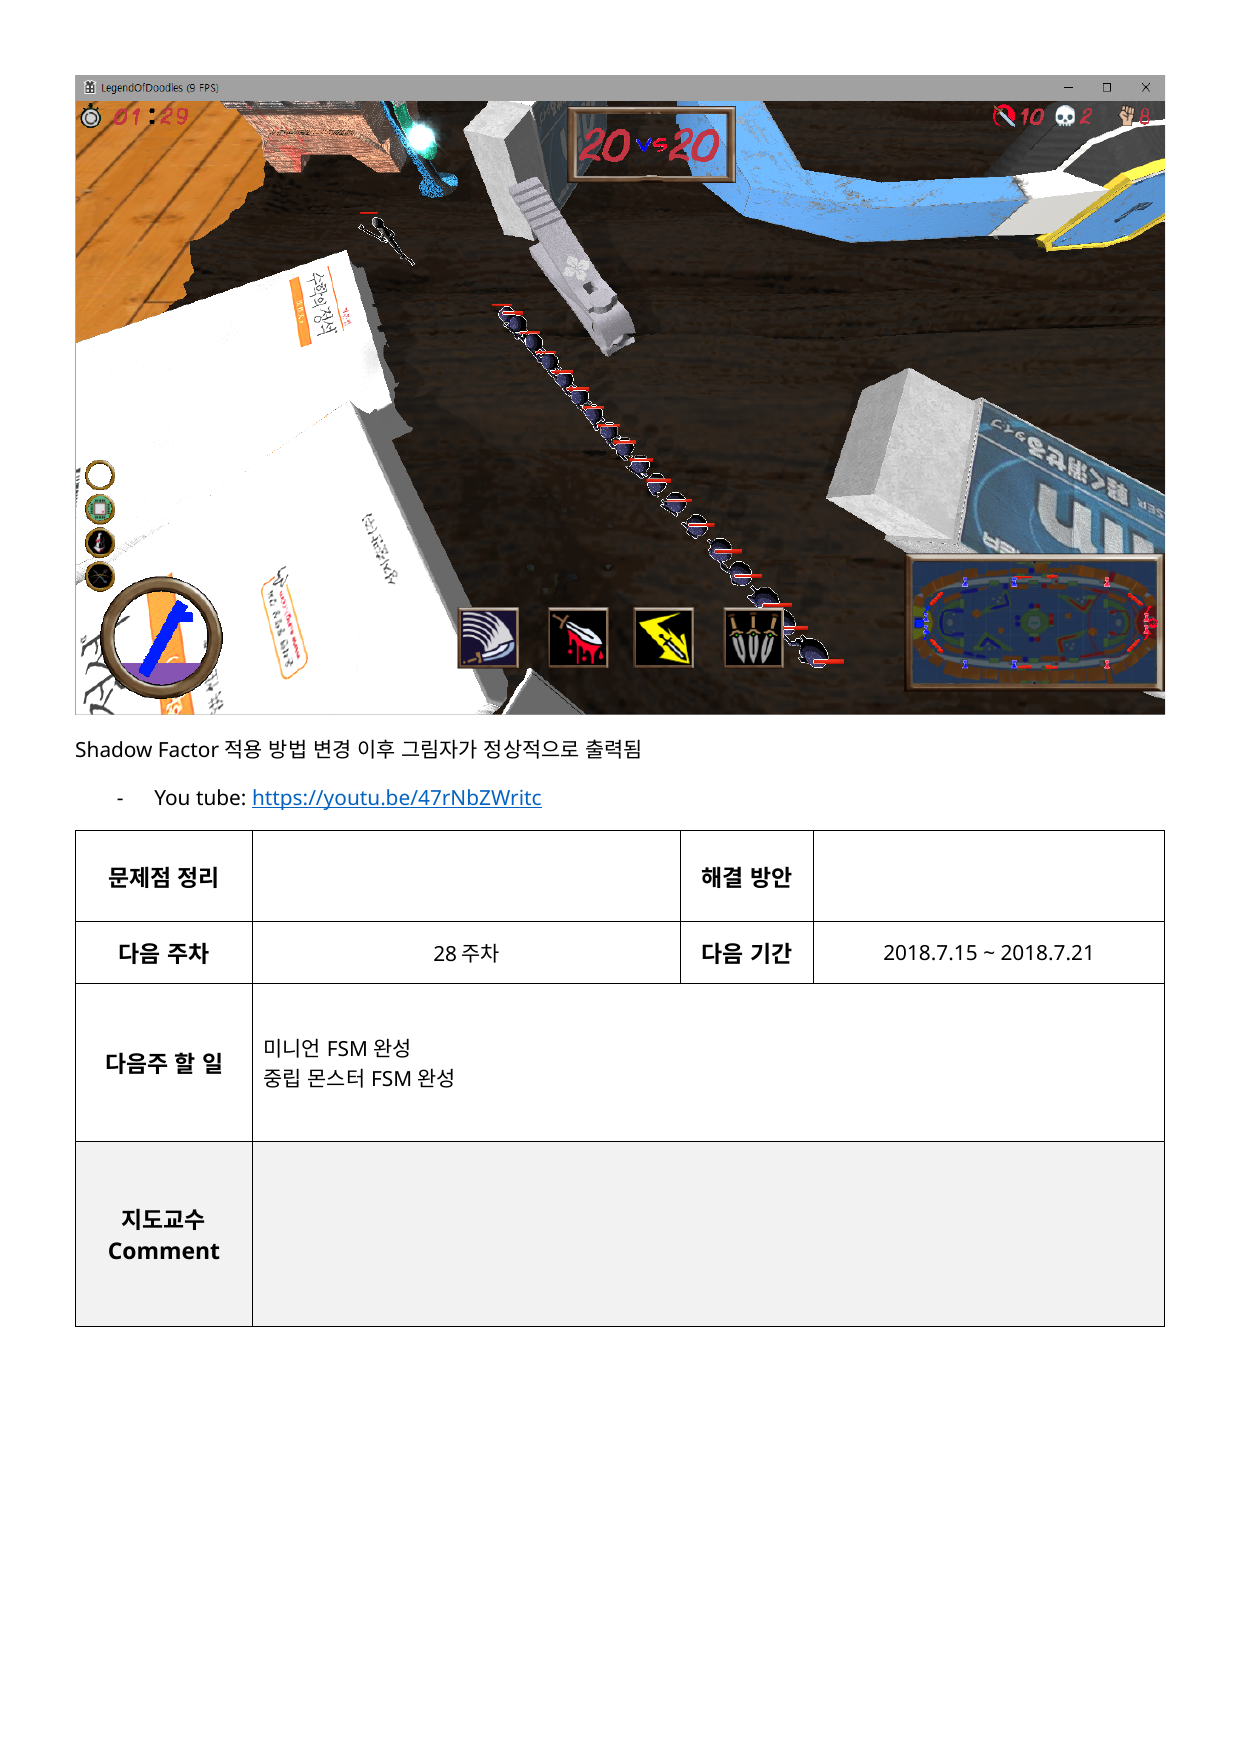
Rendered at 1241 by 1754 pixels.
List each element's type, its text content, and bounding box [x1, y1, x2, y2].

table_cell 다음 기간 [681, 922, 813, 983]
table_header [814, 831, 1164, 921]
table_header 해결 방안 [681, 831, 813, 921]
table_cell [253, 1142, 1164, 1326]
table_cell 다음 주차 [76, 922, 252, 983]
table_header [253, 831, 680, 921]
table_cell 2018.7.15 ~ 2018.7.21 [814, 922, 1164, 983]
table_cell 28주차 [253, 922, 680, 983]
picture [75, 75, 1166, 715]
text Shadow Factor 적용 방법 변경 이후 그림자가 정상적으로 출력됨 [75, 733, 1165, 764]
table_header 문제점 정리 [76, 831, 252, 921]
list You tube: https://youtu.be/47rNbZWritc [117, 783, 1165, 811]
table_cell 지도교수 Comment [76, 1142, 252, 1326]
table_cell 미니언 FSM 완성 중립 몬스터 FSM 완성 [253, 984, 1164, 1141]
table_cell 다음주 할 일 [76, 984, 252, 1141]
